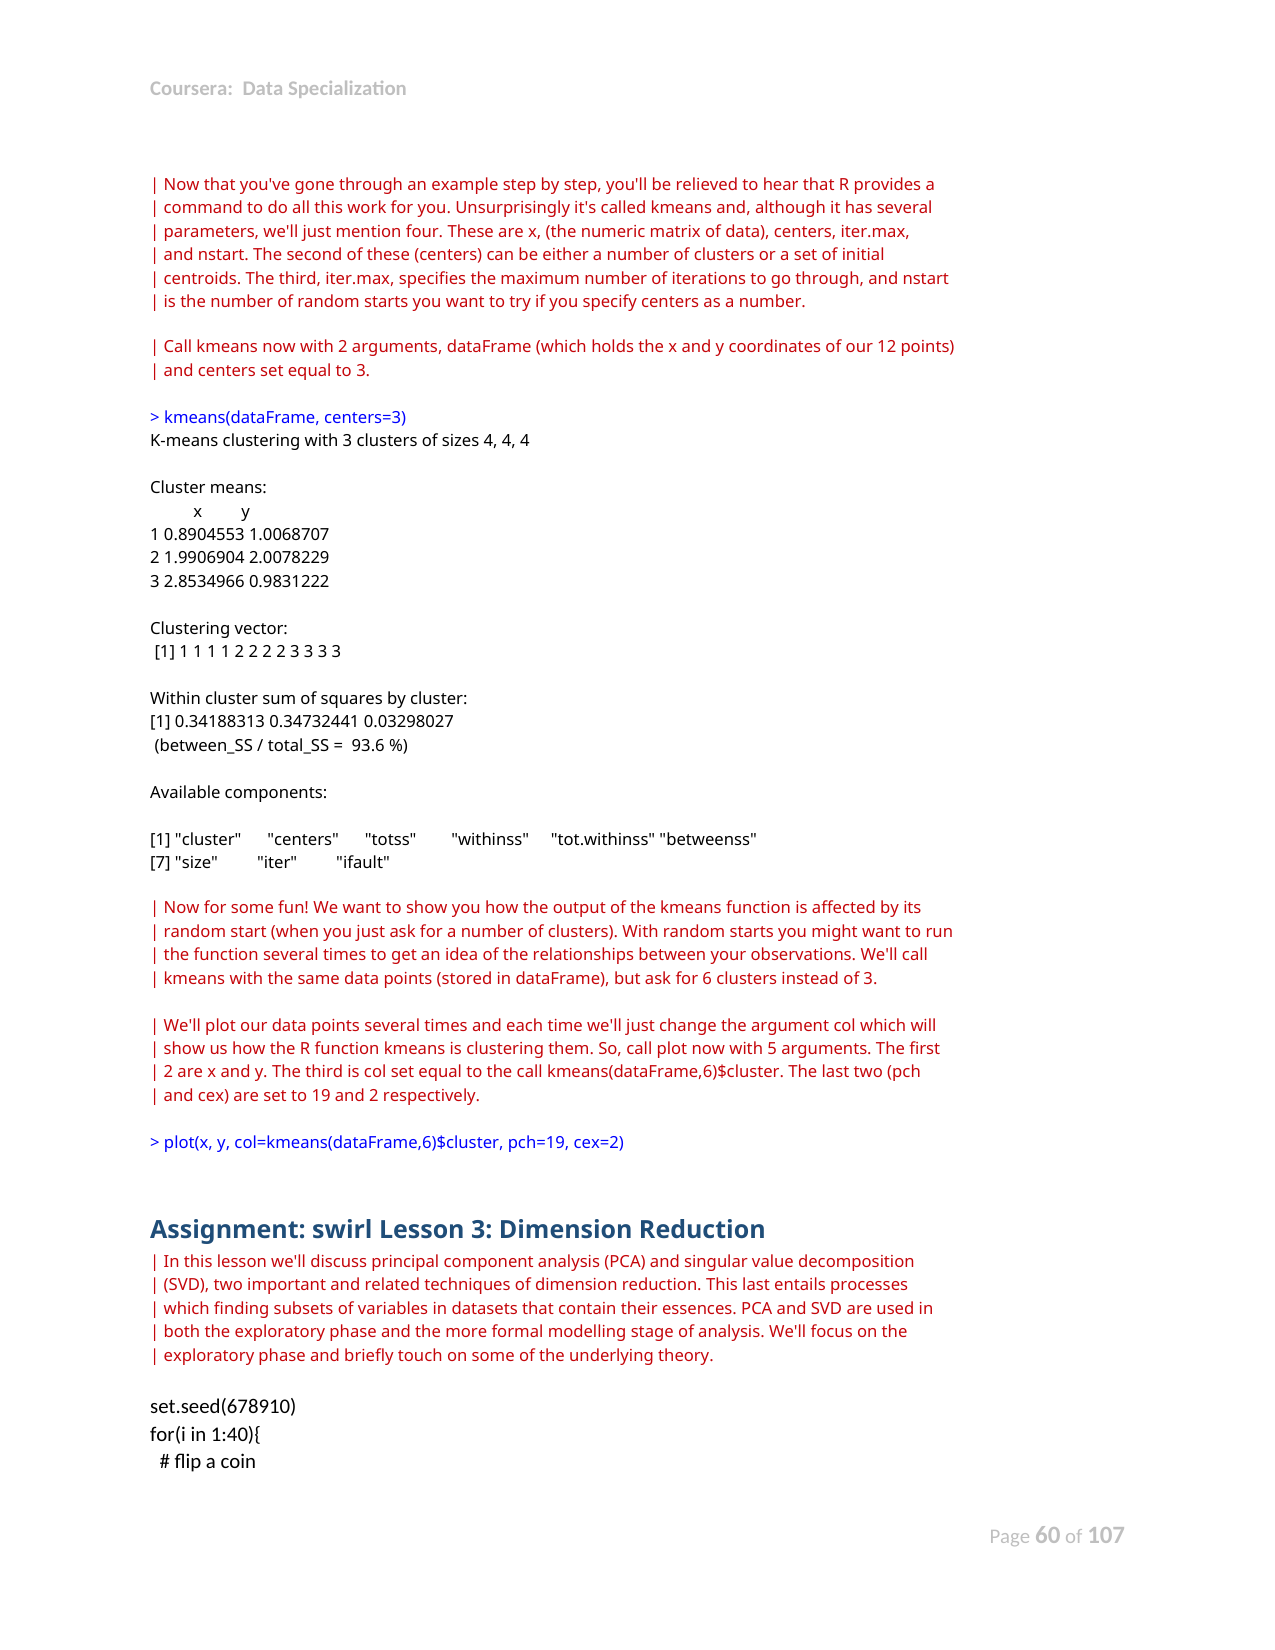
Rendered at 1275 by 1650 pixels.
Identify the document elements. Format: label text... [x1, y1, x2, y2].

text | parameters, we'll just mention four. These are x, (the numeric matrix of data), centers, iter.max, [150, 219, 1125, 242]
text (between_SS / total_SS = 93.6 %) [150, 733, 1125, 756]
text | Now for some fun! We want to show you how the output of the kmeans function is affected by its [150, 895, 1125, 919]
text x y [150, 498, 1125, 522]
text > kmeans(dataFrame, centers=3) [150, 405, 1125, 428]
text Available components: [150, 780, 1125, 803]
text [7] "size" "iter" "ifault" [150, 850, 1125, 873]
text | is the number of random starts you want to try if you specify centers as a number. [150, 289, 1125, 312]
text for(i in 1:40){ [150, 1421, 1125, 1446]
text # flip a coin [150, 1448, 1125, 1474]
text 3 2.8534966 0.9831222 [150, 569, 1125, 592]
text | We'll plot our data points several times and each time we'll just change the argument col which will [150, 1012, 1125, 1036]
text | Call kmeans now with 2 arguments, dataFrame (which holds the x and y coordinates of our 12 points) [150, 334, 1125, 358]
text 1 0.8904553 1.0068707 [150, 522, 1125, 545]
text | both the exploratory phase and the more formal modelling stage of analysis. We'll focus on the [150, 1319, 1125, 1343]
text | command to do all this work for you. Unsurprisingly it's called kmeans and, although it has several [150, 195, 1125, 219]
text | and cex) are set to 19 and 2 respectively. [150, 1083, 1125, 1106]
text | exploratory phase and briefly touch on some of the underlying theory. [150, 1343, 1125, 1366]
text | random start (when you just ask for a number of clusters). With random starts you might want to run [150, 919, 1125, 942]
text | (SVD), two important and related techniques of dimension reduction. This last entails processes [150, 1272, 1125, 1296]
text | the function several times to get an idea of the relationships between your observations. We'll call [150, 942, 1125, 966]
text | In this lesson we'll discuss principal component analysis (PCA) and singular value decomposition [150, 1249, 1125, 1272]
text Within cluster sum of squares by cluster: [150, 686, 1125, 709]
text > plot(x, y, col=kmeans(dataFrame,6)$cluster, pch=19, cex=2) [150, 1130, 1125, 1153]
text | and centers set equal to 3. [150, 358, 1125, 381]
text | kmeans with the same data points (stored in dataFrame), but ask for 6 clusters instead of 3. [150, 966, 1125, 989]
text [1] "cluster" "centers" "totss" "withinss" "tot.withinss" "betweenss" [150, 827, 1125, 850]
text Cluster means: [150, 475, 1125, 498]
text | and nstart. The second of these (centers) can be either a number of clusters or a set of initial [150, 242, 1125, 266]
text | Now that you've gone through an example step by step, you'll be relieved to hear that R provides a [150, 172, 1125, 195]
text | centroids. The third, iter.max, specifies the maximum number of iterations to go through, and nstart [150, 266, 1125, 289]
text set.seed(678910) [150, 1393, 1125, 1419]
text [1] 0.34188313 0.34732441 0.03298027 [150, 709, 1125, 733]
text | 2 are x and y. The third is col set equal to the call kmeans(dataFrame,6)$cluster. The last two (pch [150, 1059, 1125, 1083]
text | which finding subsets of variables in datasets that contain their essences. PCA and SVD are used in [150, 1296, 1125, 1319]
subtitle Assignment: swirl Lesson 3: Dimension Reduction [150, 1212, 1125, 1246]
text Clustering vector: [150, 616, 1125, 639]
text | show us how the R function kmeans is clustering them. So, call plot now with 5 arguments. The first [150, 1036, 1125, 1059]
text [1] 1 1 1 1 2 2 2 2 3 3 3 3 [150, 639, 1125, 662]
text 2 1.9906904 2.0078229 [150, 545, 1125, 569]
text K-means clustering with 3 clusters of sizes 4, 4, 4 [150, 428, 1125, 452]
